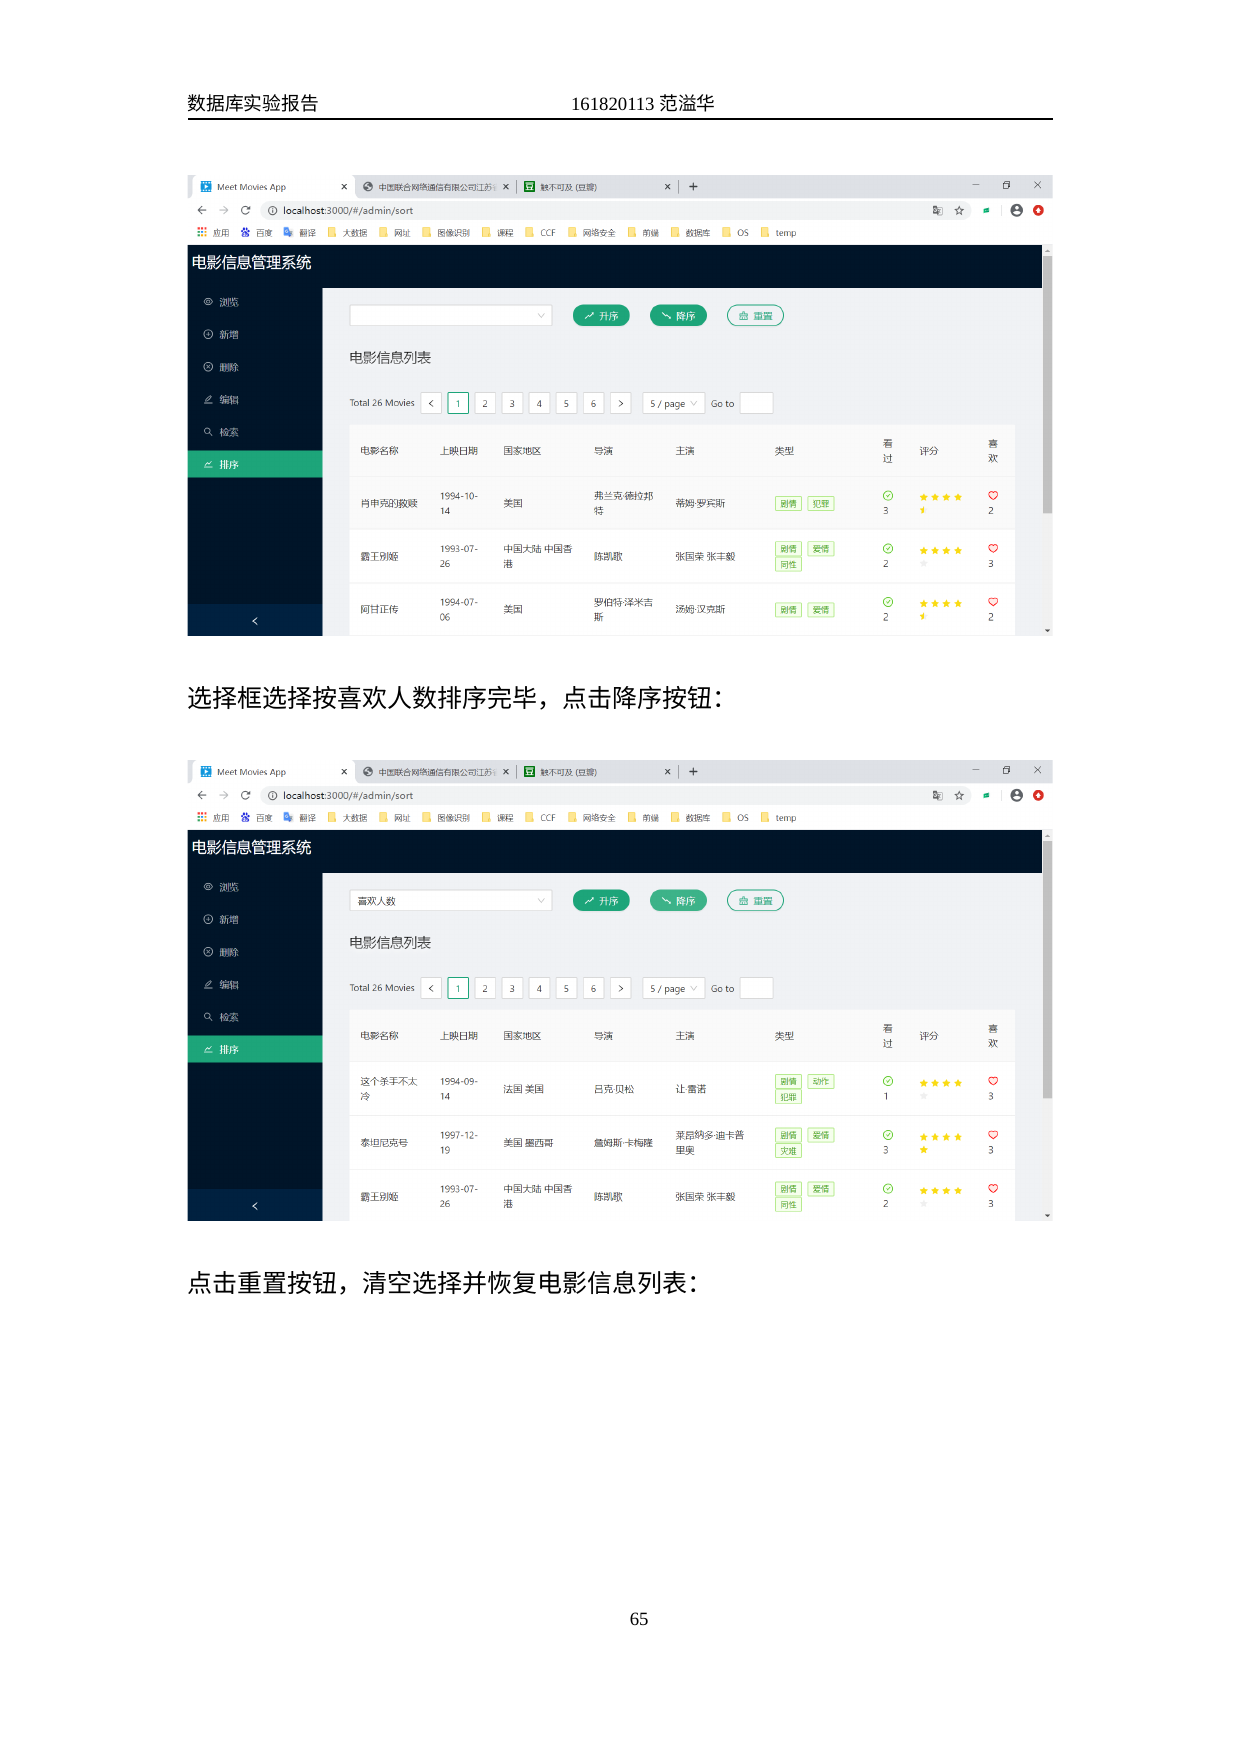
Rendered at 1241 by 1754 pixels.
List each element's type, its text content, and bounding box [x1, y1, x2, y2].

text 选择框选择按喜欢人数排序完毕，点击降序按钮： [187, 664, 1053, 729]
picture [187, 760, 1053, 1221]
picture [187, 175, 1053, 636]
text 点击重置按钮，清空选择并恢复电影信息列表： [187, 1249, 1053, 1314]
